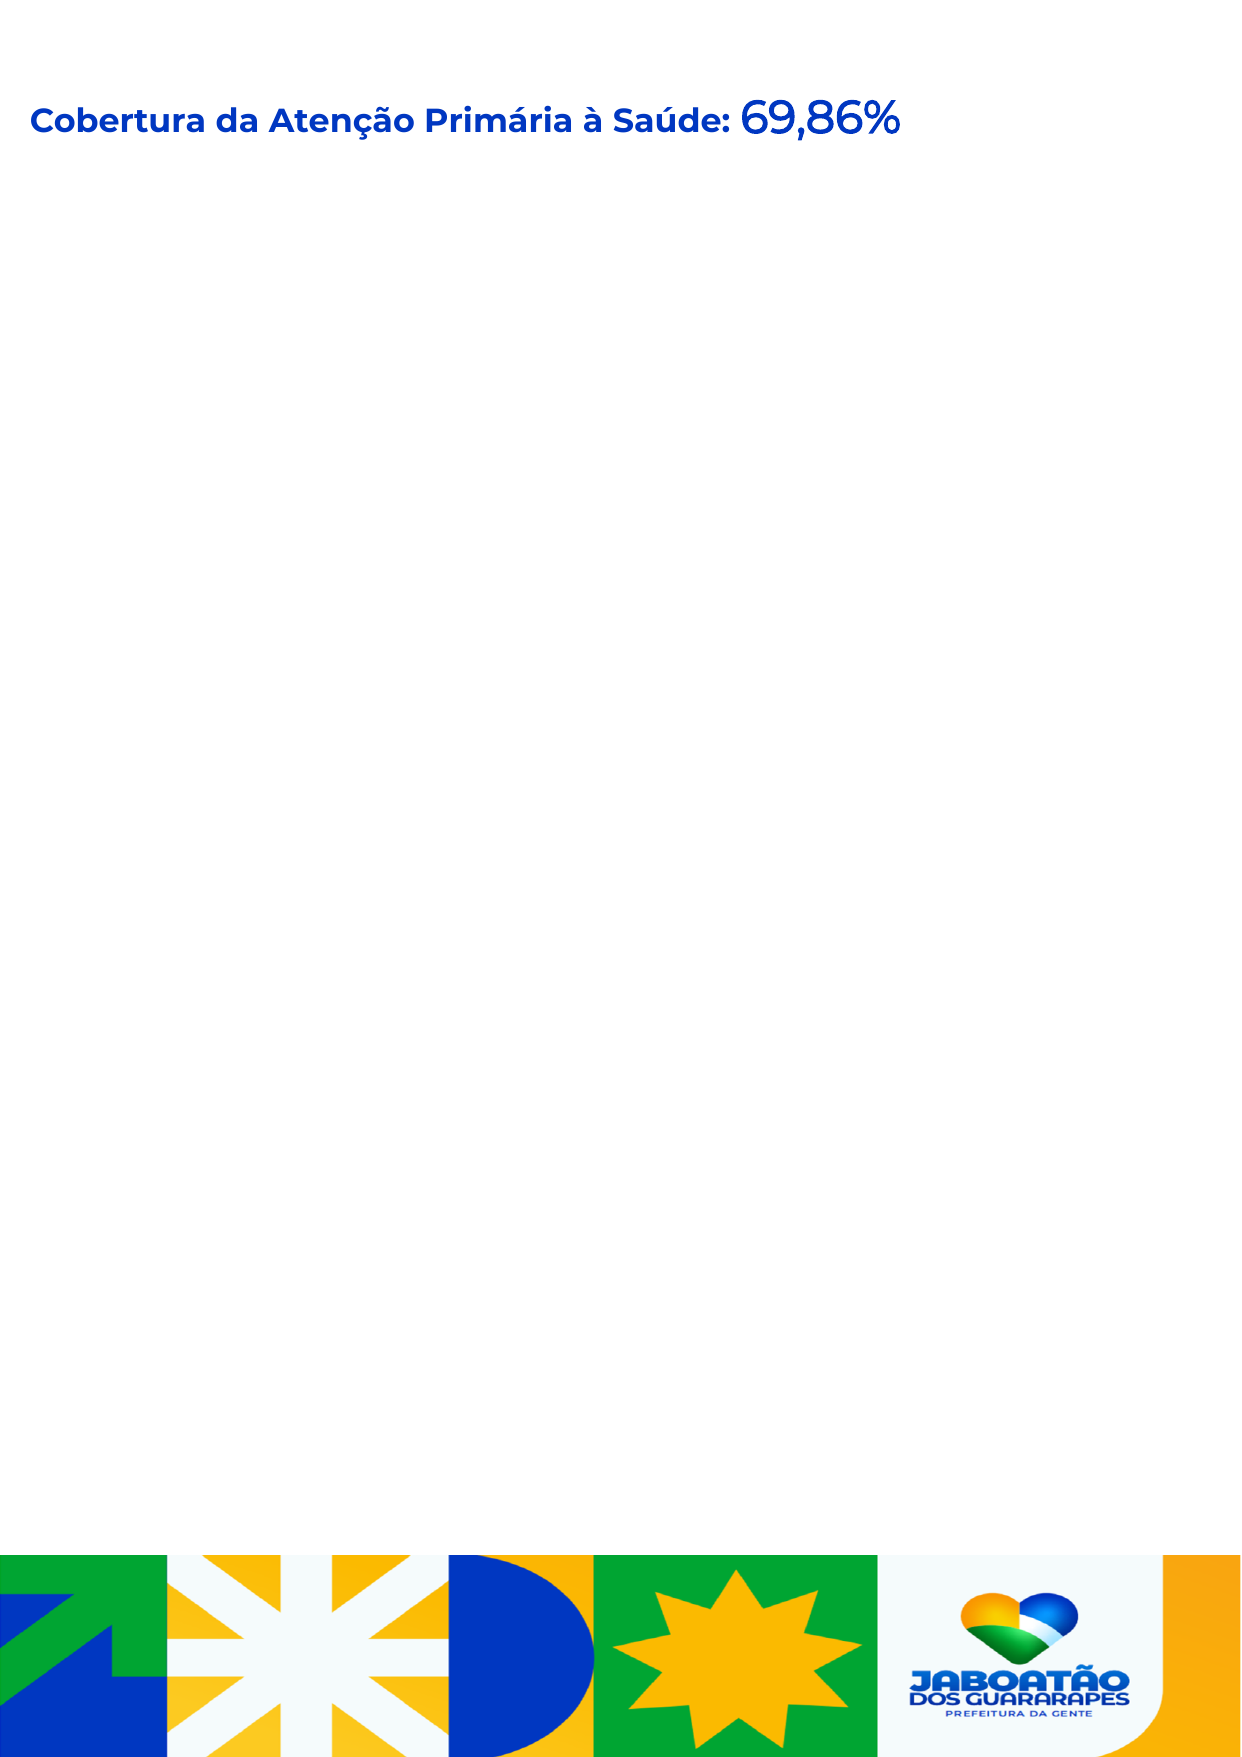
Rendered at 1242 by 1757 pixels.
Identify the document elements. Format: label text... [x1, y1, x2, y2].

picture [0, 1555, 1241, 1757]
text Cobertura da Atenção Primária à Saúde: 69,86% [29, 88, 1242, 144]
